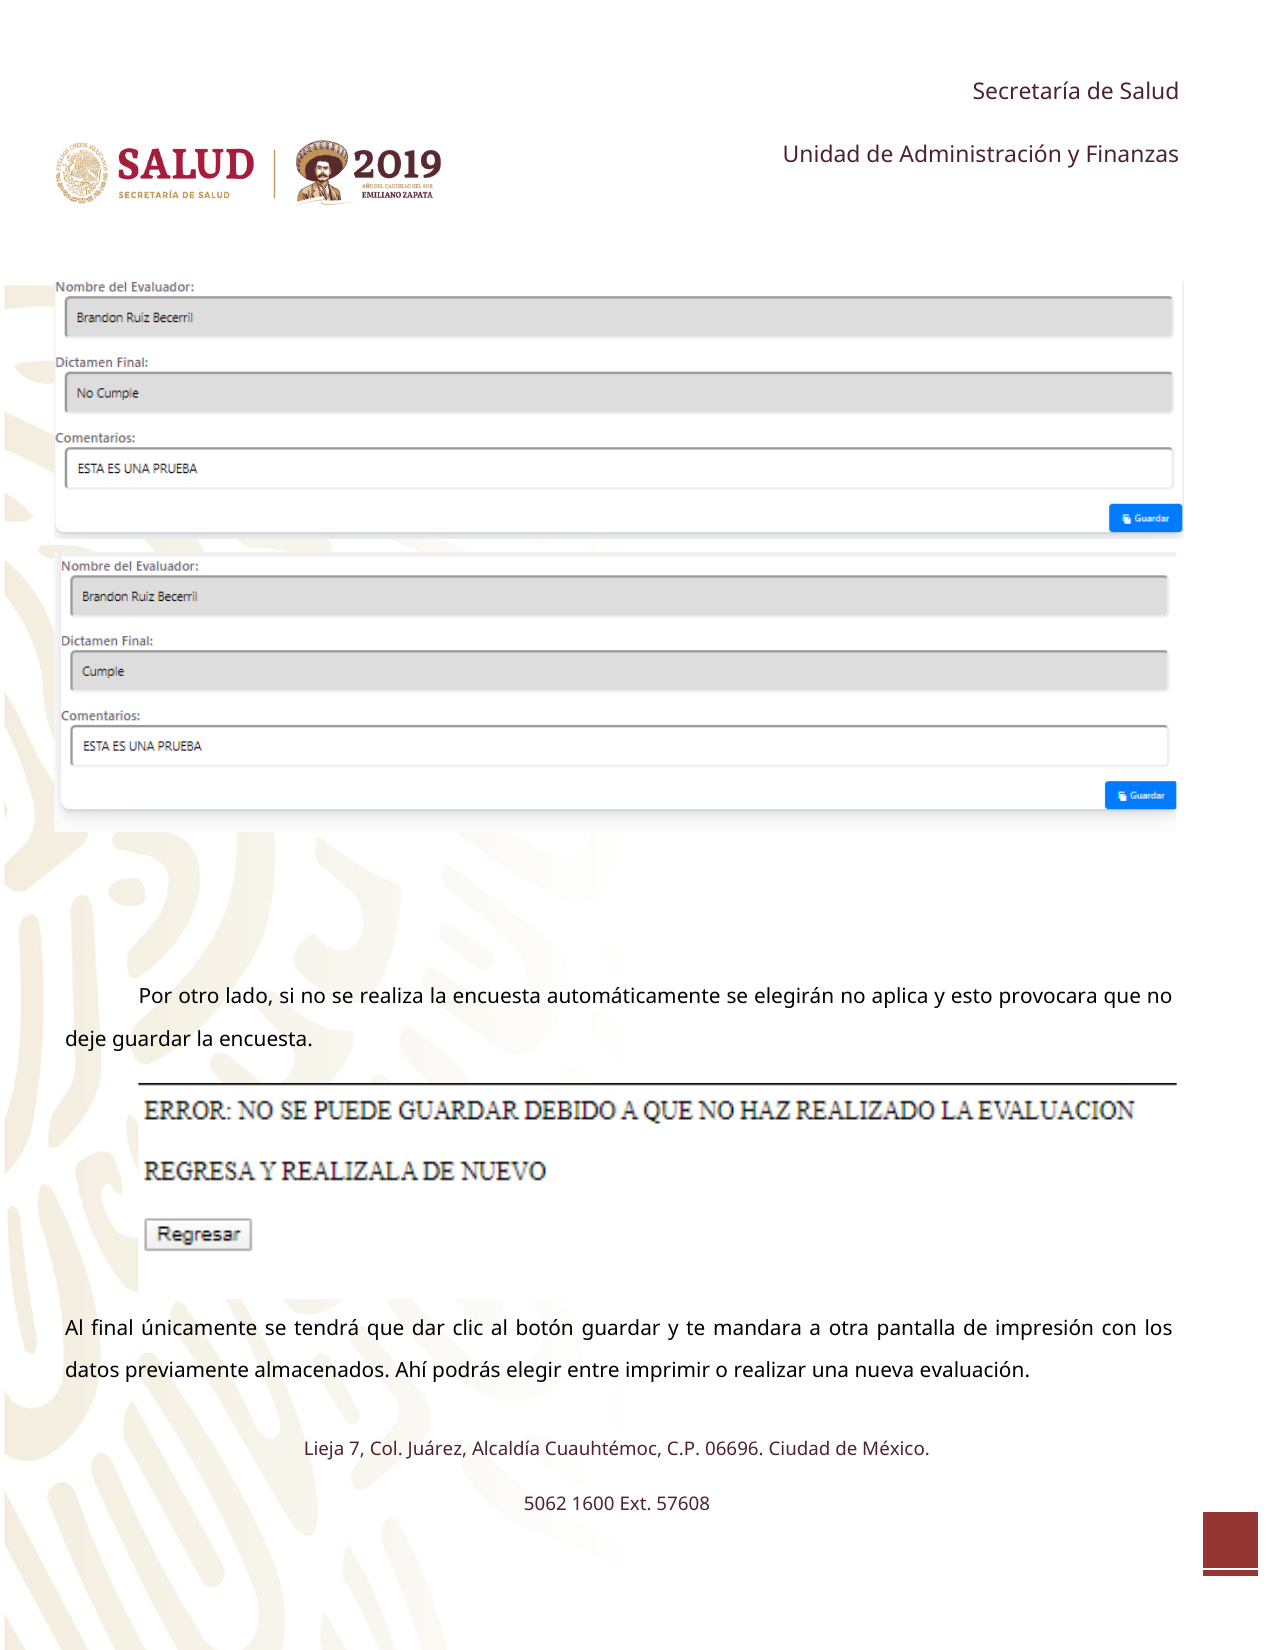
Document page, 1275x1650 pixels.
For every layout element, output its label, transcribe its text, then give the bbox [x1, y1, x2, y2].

picture [4, 0, 1275, 1650]
text Por otro lado, si no se realiza la encuesta automáticamente se elegirán no aplica y esto provocara que no deje guardar la encuesta. [65, 981, 1174, 1052]
text Al final únicamente se tendrá que dar clic al botón guardar y te mandara a otra pantalla de impresión con los datos previamente almacenados. Ahí podrás elegir entre imprimir o realizar una nueva evaluación. [65, 1083, 1174, 1384]
